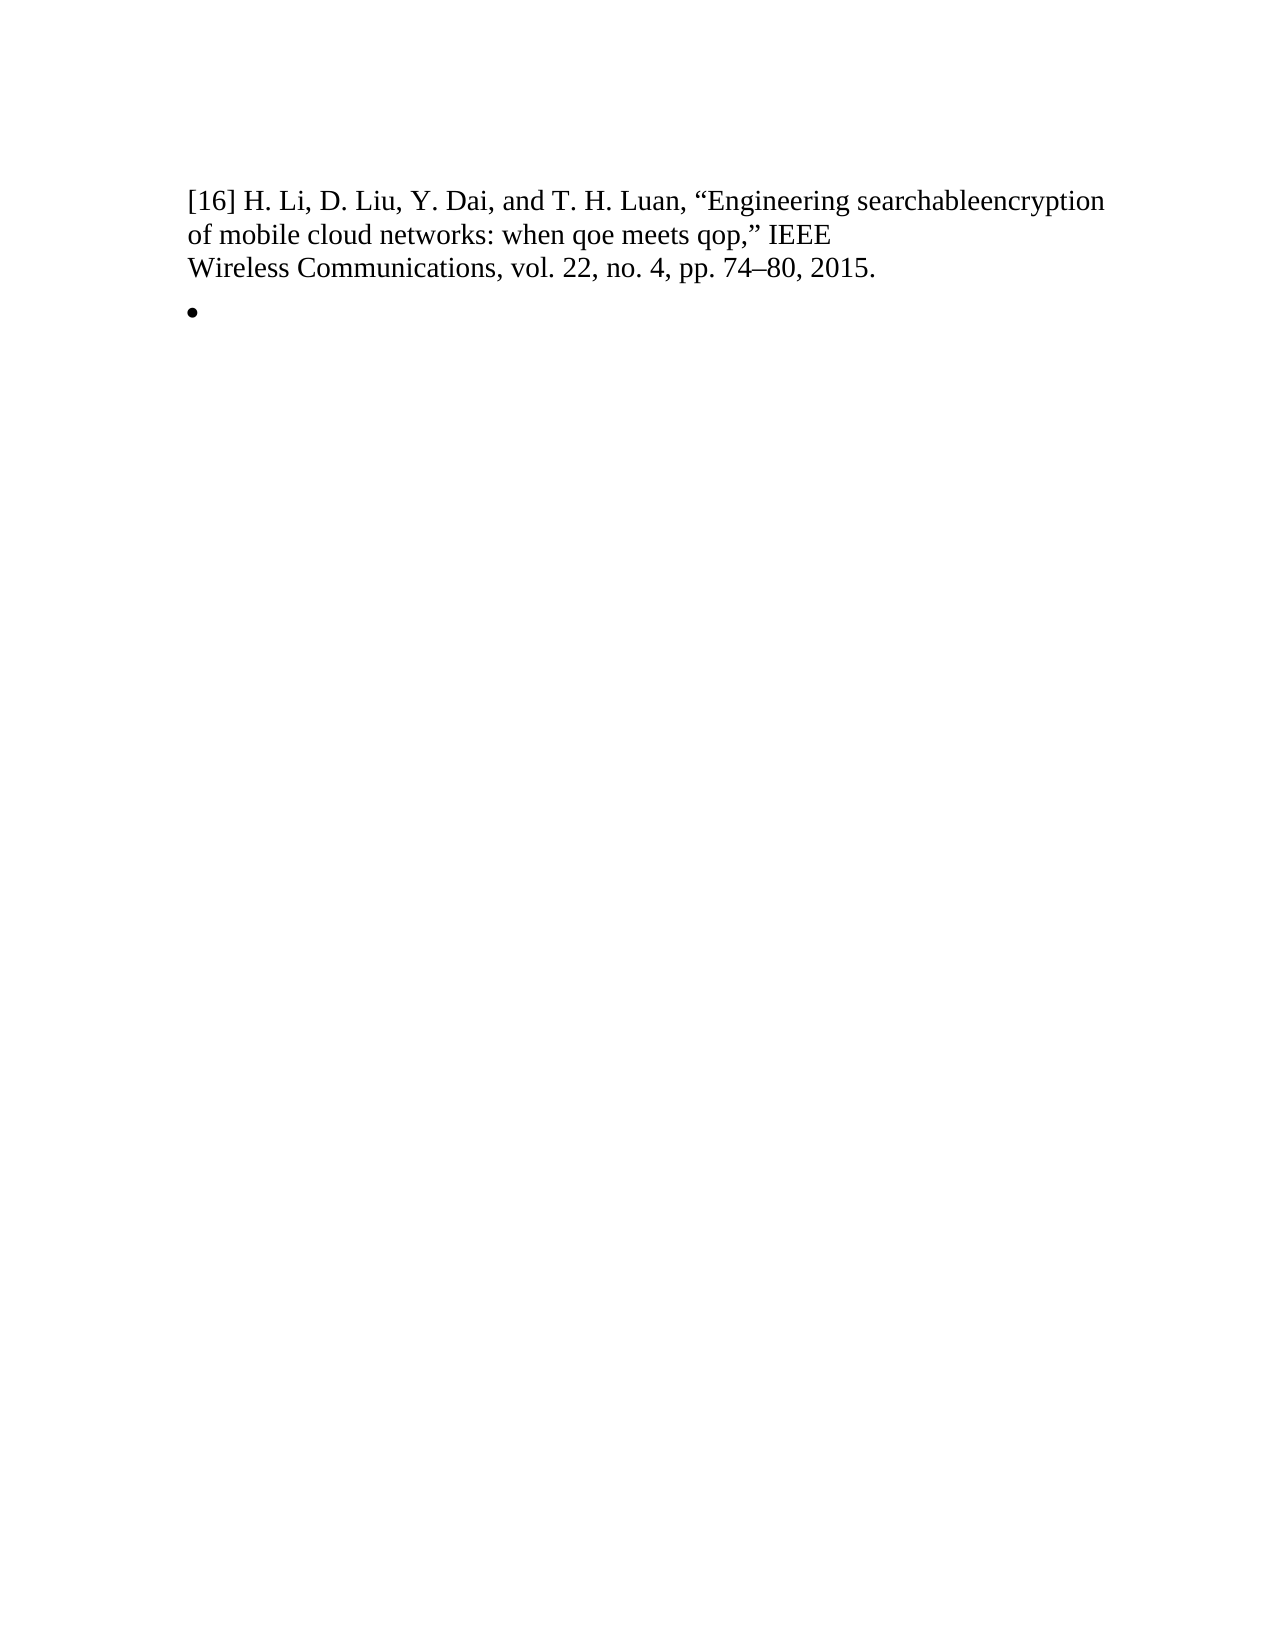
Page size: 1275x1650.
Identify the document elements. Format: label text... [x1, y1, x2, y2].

text [16] H. Li, D. Liu, Y. Dai, and T. H. Luan, “Engineering searchableencryption of mobile cloud networks: when qoe meets qop,” IEEE [187, 183, 1125, 251]
text Wireless Communications, vol. 22, no. 4, pp. 74–80, 2015. [187, 251, 1125, 284]
